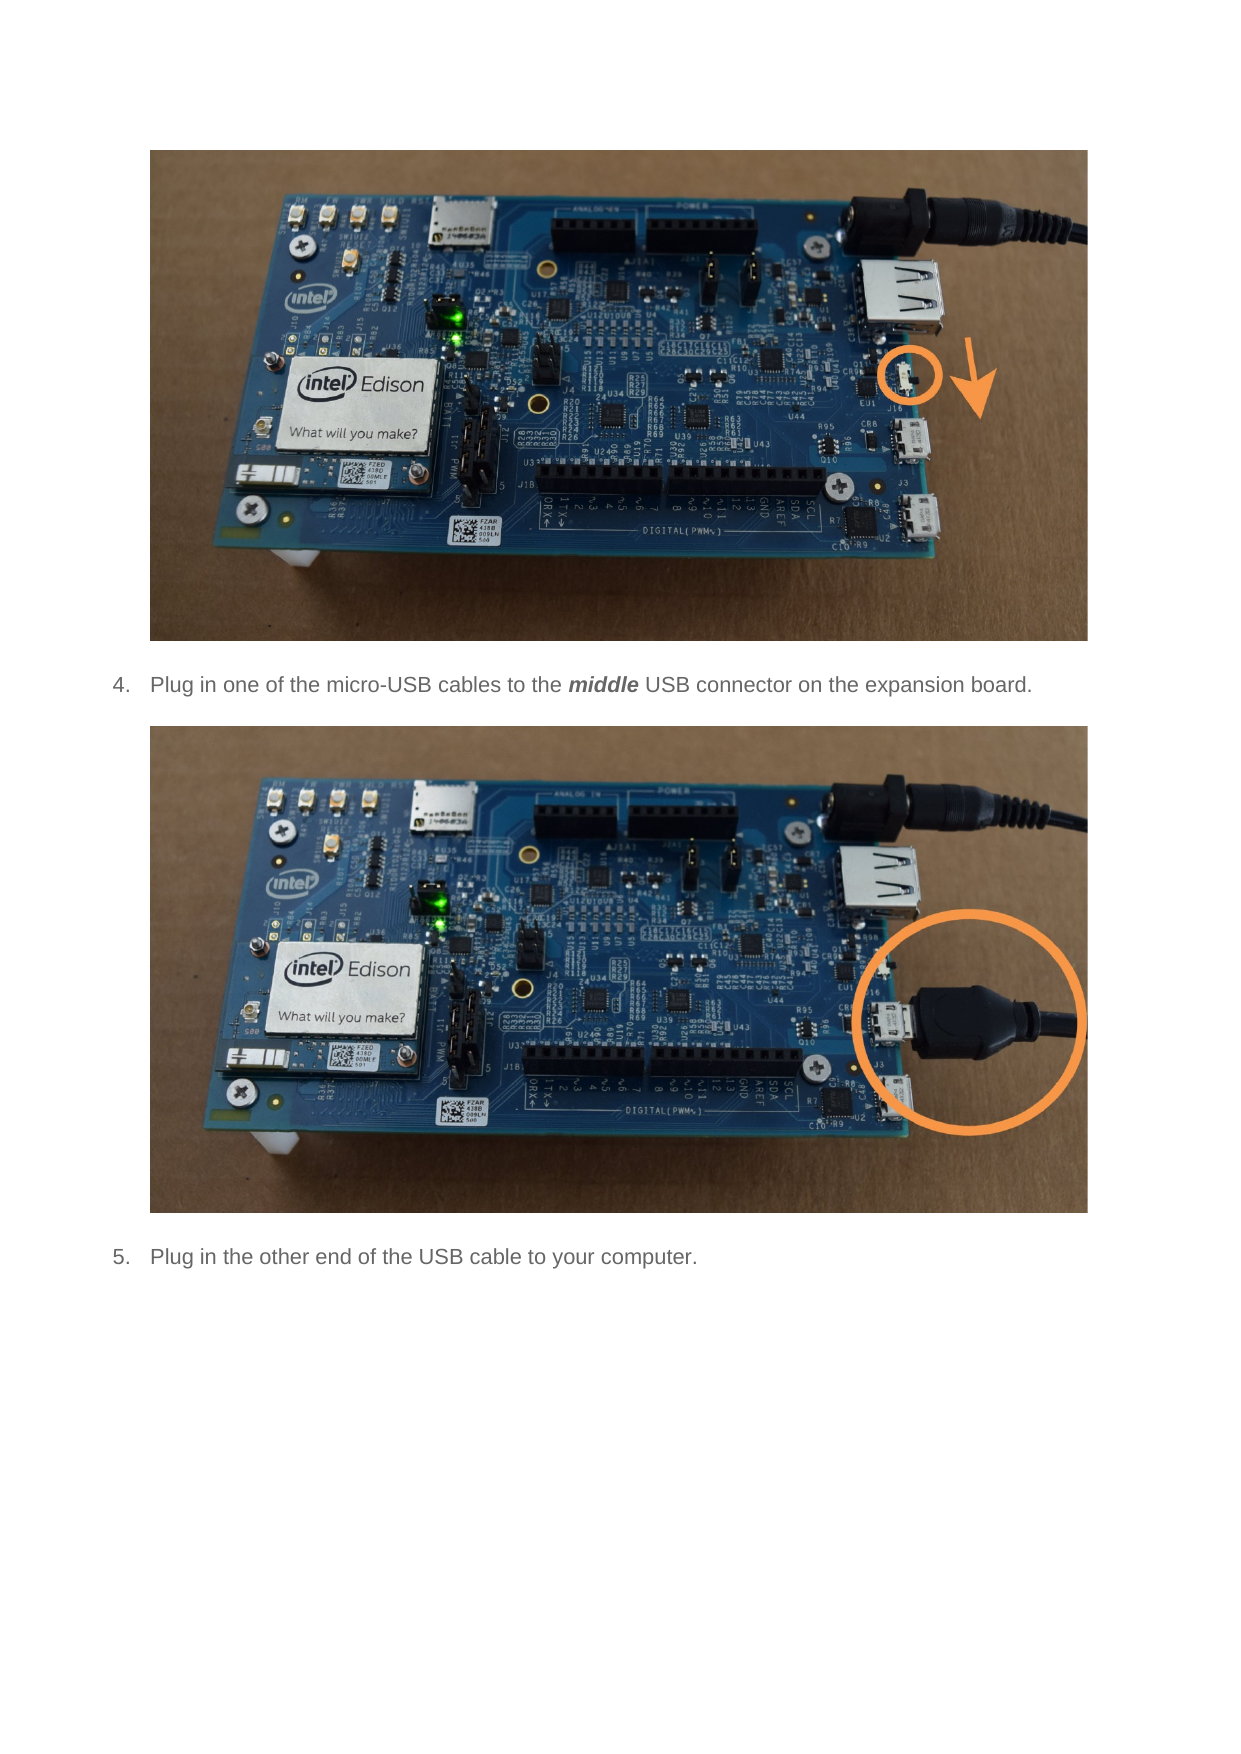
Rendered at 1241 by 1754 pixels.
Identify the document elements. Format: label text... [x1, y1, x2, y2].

list Plug in the other end of the USB cable to your computer. [112, 1244, 1090, 1269]
picture [150, 726, 1088, 1213]
picture [150, 150, 1088, 641]
list Plug in one of the micro-USB cables to the middle USB connector on the expansion board. [112, 672, 1090, 697]
